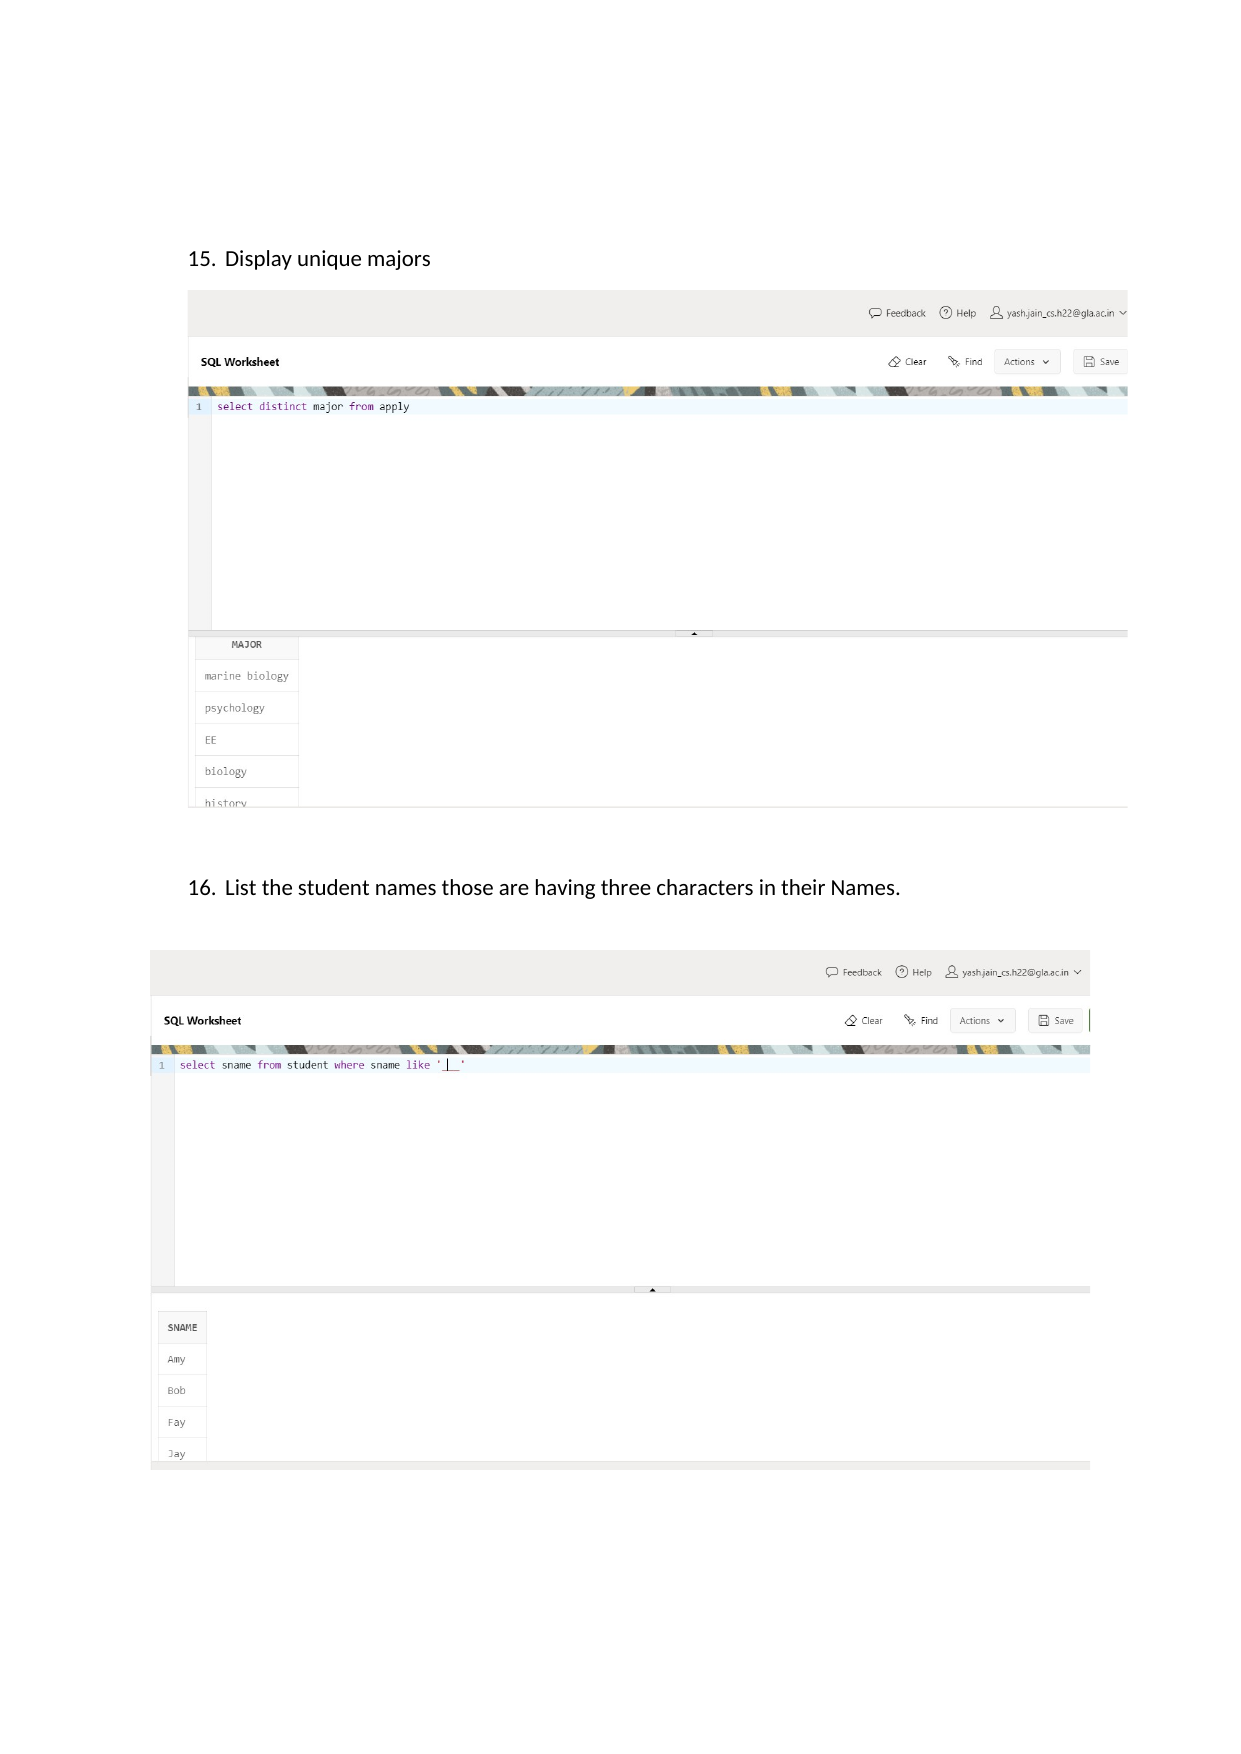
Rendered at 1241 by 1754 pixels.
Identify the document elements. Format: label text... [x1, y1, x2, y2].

list List the student names those are having three characters in their Names. [187, 873, 1090, 902]
list Display unique majors [187, 244, 1090, 272]
picture [150, 950, 1091, 1470]
picture [187, 290, 1128, 808]
